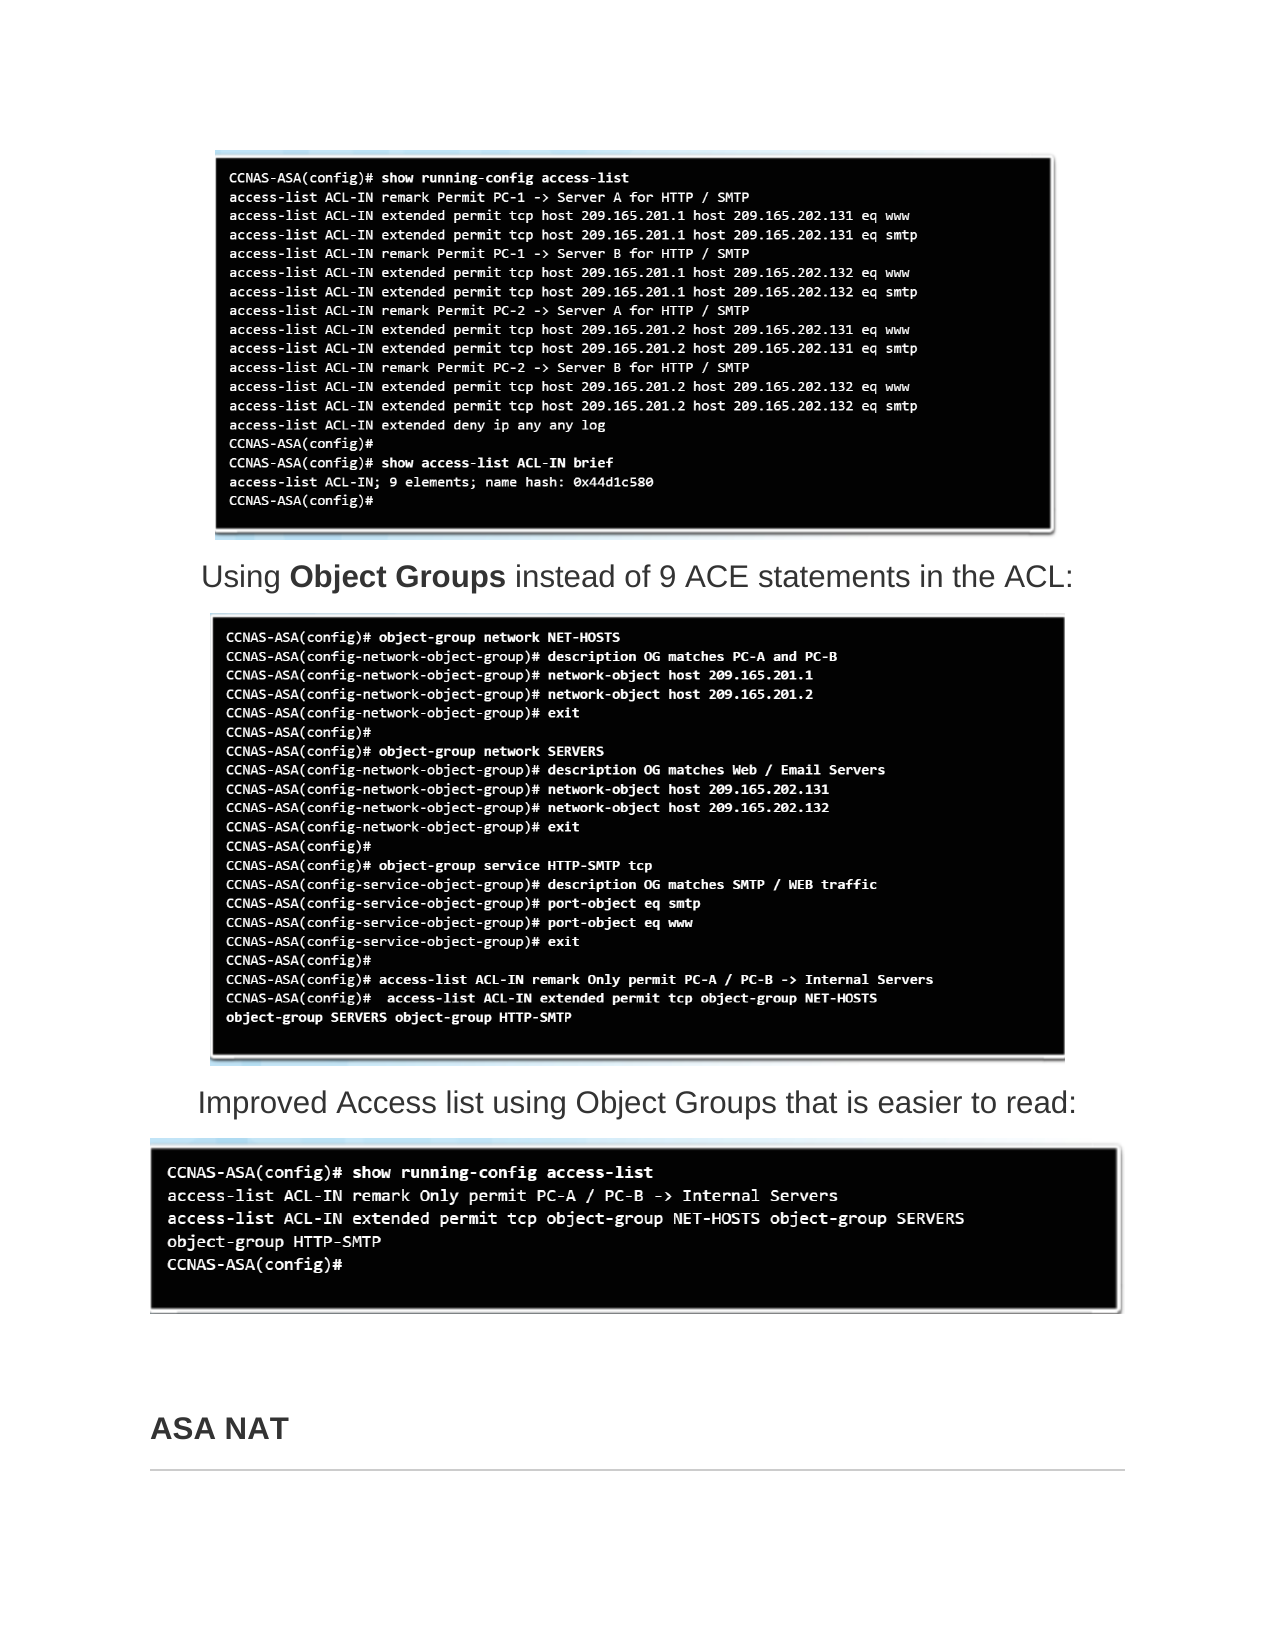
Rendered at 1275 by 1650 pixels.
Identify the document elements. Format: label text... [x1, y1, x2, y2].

picture [150, 1138, 1125, 1314]
text Improved Access list using Object Groups that is easier to read: [150, 1084, 1125, 1120]
subtitle ASA NAT [150, 1387, 1125, 1469]
text Using Object Groups instead of 9 ACE statements in the ACL: [150, 558, 1125, 594]
picture [210, 613, 1065, 1066]
picture [215, 150, 1060, 540]
